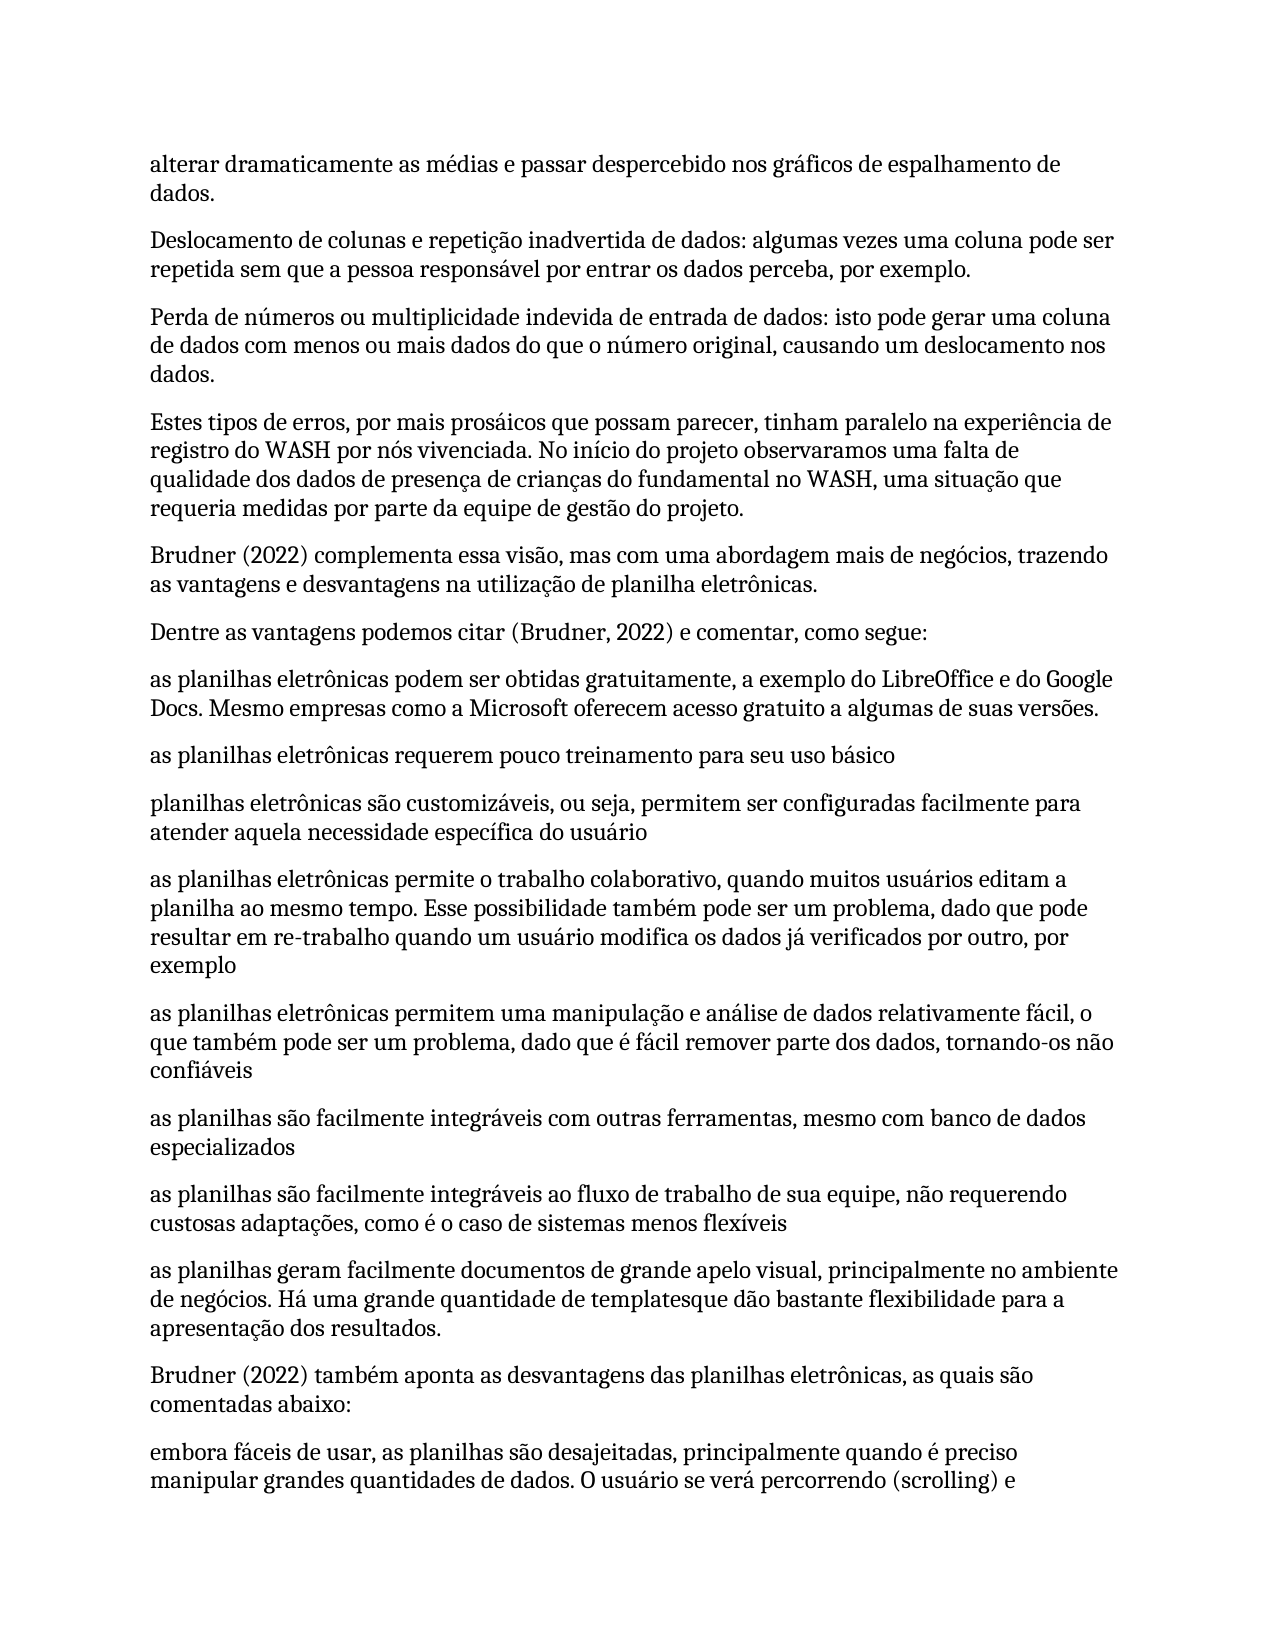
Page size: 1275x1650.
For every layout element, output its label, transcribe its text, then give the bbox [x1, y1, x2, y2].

text Estes tipos de erros, por mais prosáicos que possam parecer, tinham paralelo na experiência de registro do WASH por nós vivenciada. No inı́cio do projeto observaramos uma falta de qualidade dos dados de presença de crianças do fundamental no WASH, uma situação que requeria medidas por parte da equipe de gestão do projeto. [150, 407, 1125, 522]
text as planilhas eletrônicas permite o trabalho colaborativo, quando muitos usuários editam a planilha ao mesmo tempo. Esse possibilidade também pode ser um problema, dado que pode resultar em re-trabalho quando um usuário modifica os dados já verificados por outro, por exemplo [150, 865, 1125, 980]
text planilhas eletrônicas são customizáveis, ou seja, permitem ser configuradas facilmente para atender aquela necessidade especı́fica do usuário [150, 789, 1125, 846]
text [150, 1437, 1125, 1495]
text as planilhas geram facilmente documentos de grande apelo visual, principalmente no ambiente de negócios. Há uma grande quantidade de templatesque dão bastante flexibilidade para a apresentação dos resultados. [150, 1256, 1125, 1342]
text as planilhas eletrônicas podem ser obtidas gratuitamente, a exemplo do LibreOffice e do Google Docs. Mesmo empresas como a Microsoft oferecem acesso gratuito a algumas de suas versões. [150, 665, 1125, 722]
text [150, 150, 1125, 207]
text as planilhas eletrônicas requerem pouco treinamento para seu uso básico [150, 741, 1125, 770]
text as planilhas eletrônicas permitem uma manipulação e análise de dados relativamente fácil, o que também pode ser um problema, dado que é fácil remover parte dos dados, tornando-os não confiáveis [150, 999, 1125, 1085]
text Perda de números ou multiplicidade indevida de entrada de dados: isto pode gerar uma coluna de dados com menos ou mais dados do que o número original, causando um deslocamento nos dados. [150, 302, 1125, 389]
text as planilhas são facilmente integráveis ao fluxo de trabalho de sua equipe, não requerendo custosas adaptações, como é o caso de sistemas menos flexı́veis [150, 1180, 1125, 1237]
text Brudner (2022) também aponta as desvantagens das planilhas eletrônicas, as quais são comentadas abaixo: [150, 1361, 1125, 1419]
text Deslocamento de colunas e repetição inadvertida de dados: algumas vezes uma coluna pode ser repetida sem que a pessoa responsável por entrar os dados perceba, por exemplo. [150, 226, 1125, 284]
text as planilhas são facilmente integráveis com outras ferramentas, mesmo com banco de dados especializados [150, 1104, 1125, 1161]
text Dentre as vantagens podemos citar (Brudner, 2022) e comentar, como segue: [150, 617, 1125, 646]
text Brudner (2022) complementa essa visão, mas com uma abordagem mais de negócios, trazendo as vantagens e desvantagens na utilização de planilha eletrônicas. [150, 541, 1125, 599]
